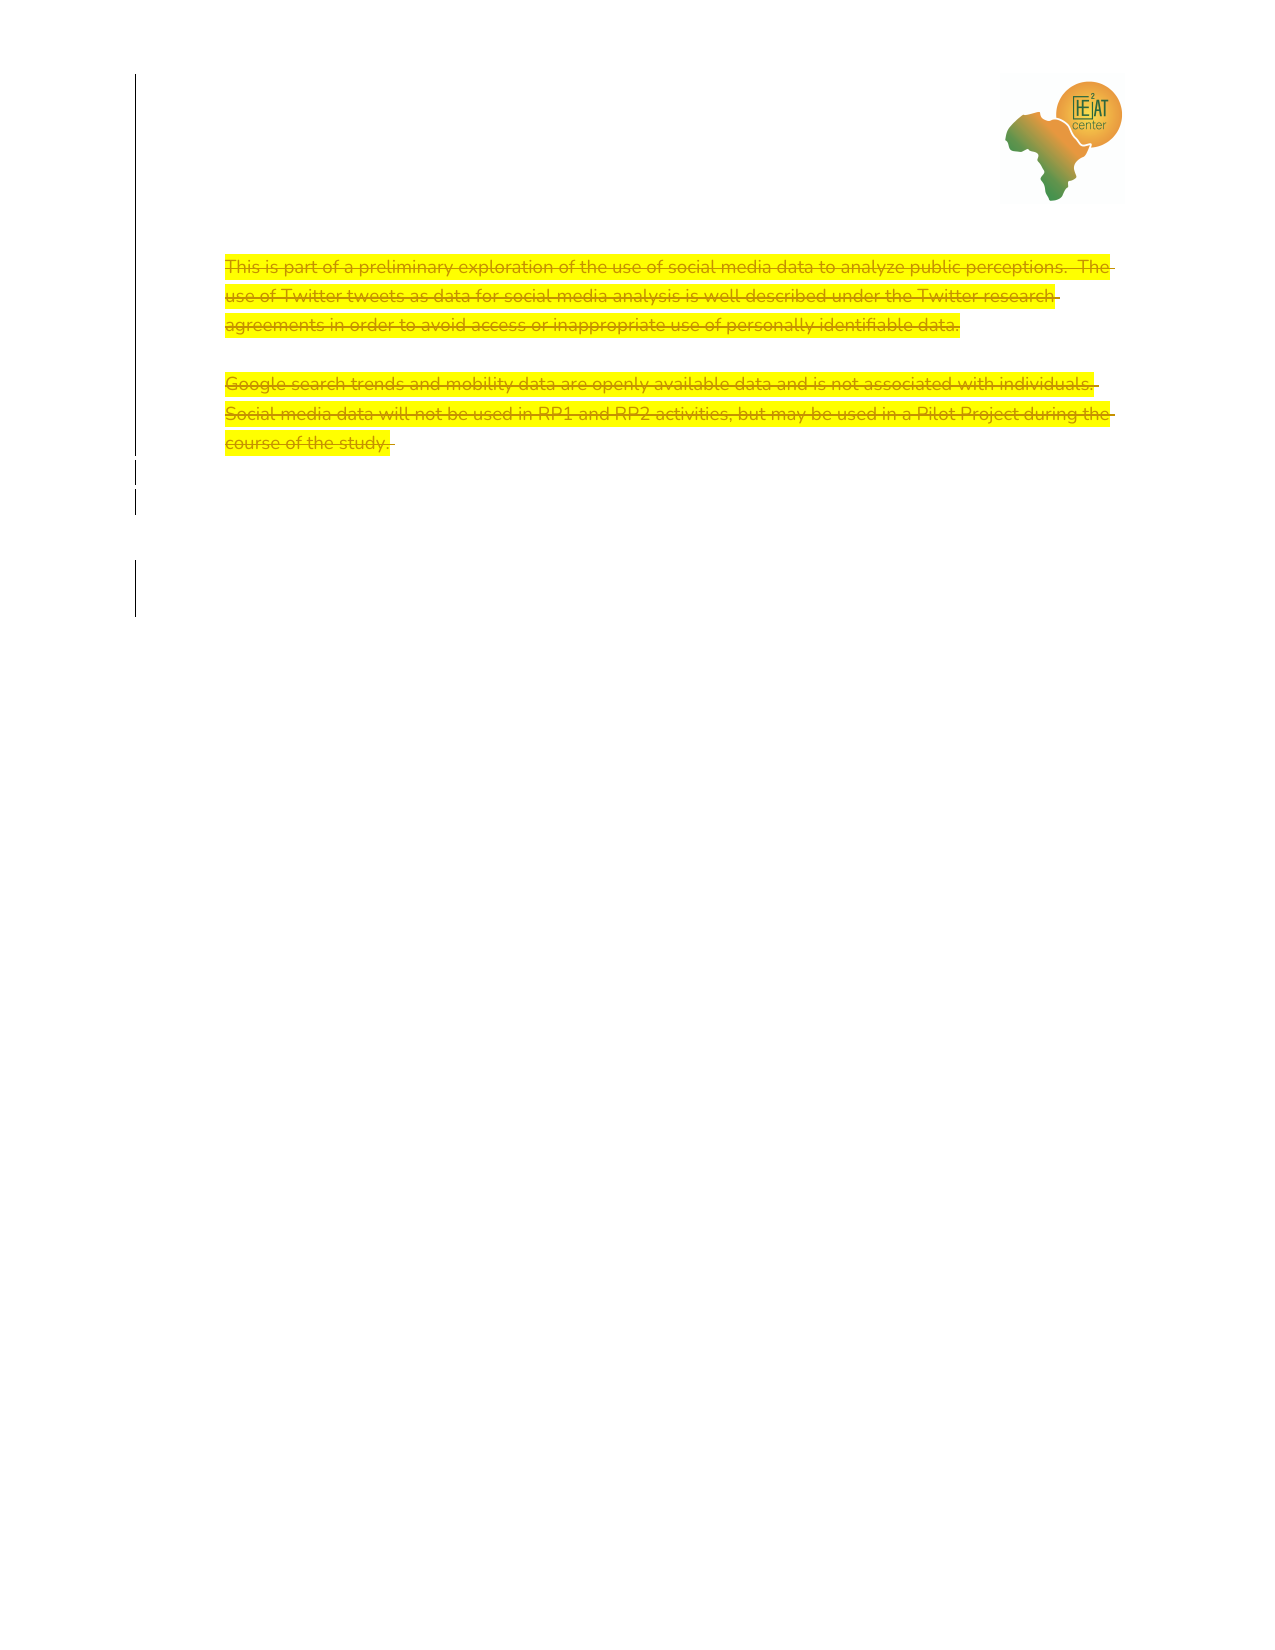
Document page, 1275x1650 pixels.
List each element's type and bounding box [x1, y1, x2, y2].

picture [1000, 73, 1125, 204]
